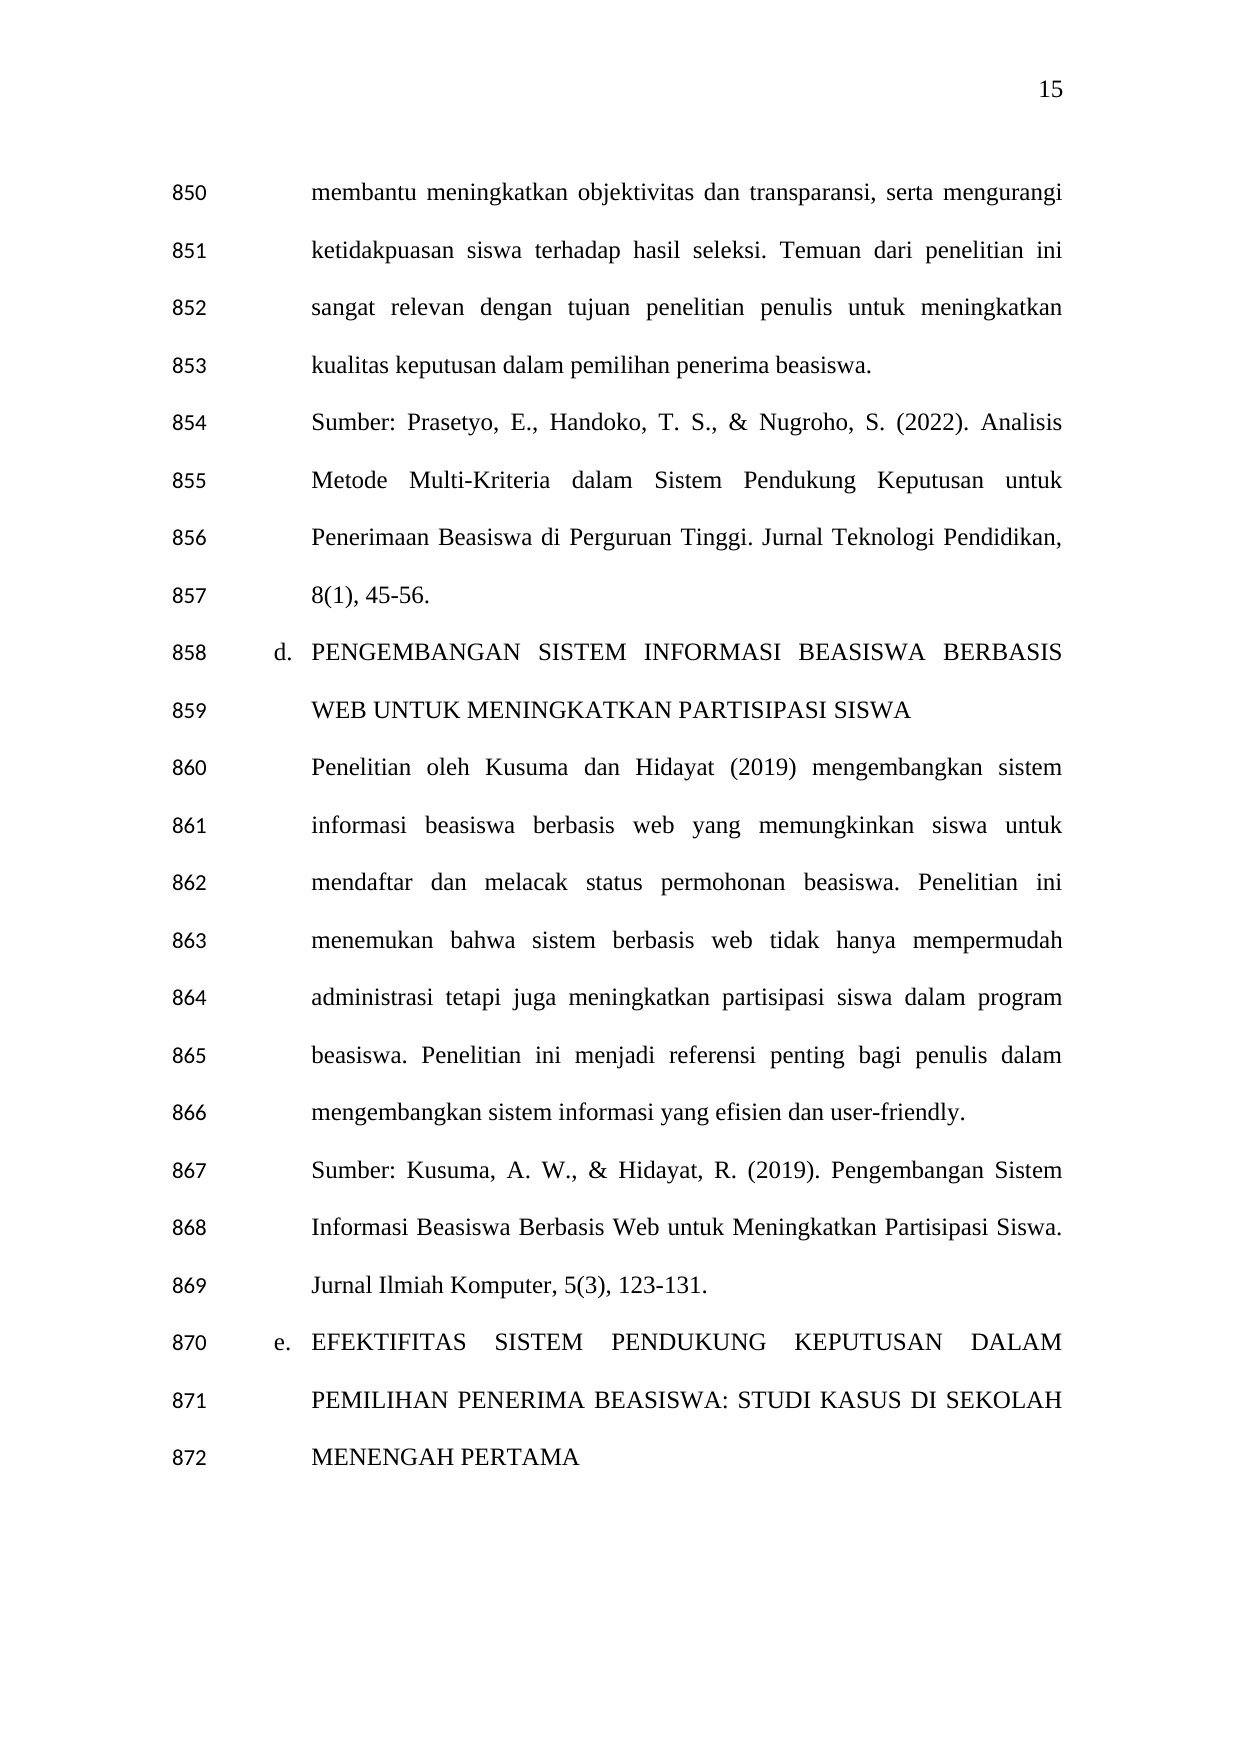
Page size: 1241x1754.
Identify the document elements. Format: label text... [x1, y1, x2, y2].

list Penelitian oleh Kusuma dan Hidayat (2019) mengembangkan sistem informasi beasiswa berbasis web yang memungkinkan siswa untuk mendaftar dan melacak status permohonan beasiswa. Penelitian ini menemukan bahwa sistem berbasis web tidak hanya mempermudah administrasi tetapi juga meningkatkan partisipasi siswa dalam program beasiswa. Penelitian ini menjadi referensi penting bagi penulis dalam mengembangkan sistem informasi yang efisien dan user-friendly. [311, 752, 1063, 1126]
list PENGEMBANGAN SISTEM INFORMASI BEASISWA BERBASIS WEB UNTUK MENINGKATKAN PARTISIPASI SISWA [274, 637, 1063, 723]
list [311, 177, 1063, 378]
list Sumber: Prasetyo, E., Handoko, T. S., & Nugroho, S. (2022). Analisis Metode Multi-Kriteria dalam Sistem Pendukung Keputusan untuk Penerimaan Beasiswa di Perguruan Tinggi. Jurnal Teknologi Pendidikan, 8(1), 45-56. [311, 407, 1063, 608]
list Sumber: Kusuma, A. W., & Hidayat, R. (2019). Pengembangan Sistem Informasi Beasiswa Berbasis Web untuk Meningkatkan Partisipasi Siswa. Jurnal Ilmiah Komputer, 5(3), 123-131. [311, 1155, 1063, 1298]
list EFEKTIFITAS SISTEM PENDUKUNG KEPUTUSAN DALAM PEMILIHAN PENERIMA BEASISWA: STUDI KASUS DI SEKOLAH MENENGAH PERTAMA [274, 1327, 1063, 1471]
